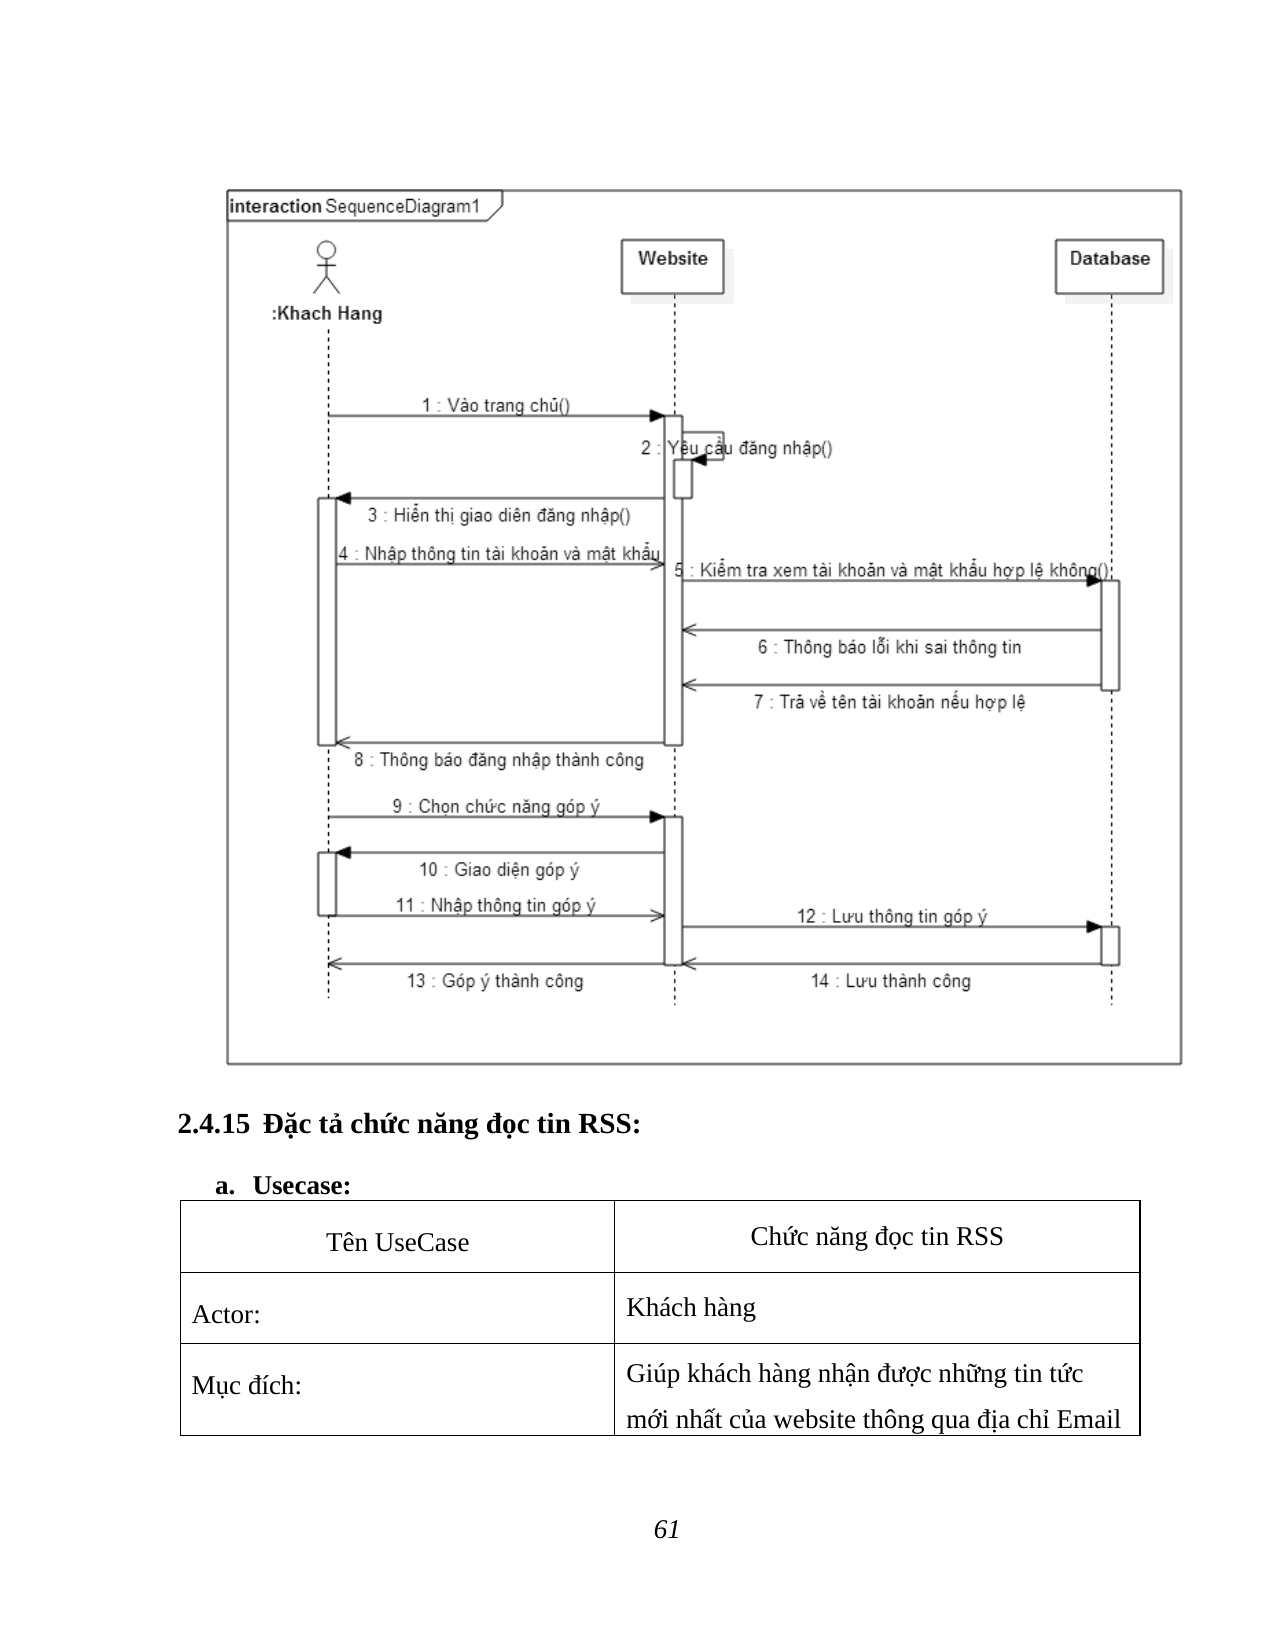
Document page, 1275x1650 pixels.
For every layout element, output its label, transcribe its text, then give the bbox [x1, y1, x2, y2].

table_cell Actor: [181, 1273, 614, 1343]
table_header Chức năng đọc tin RSS [615, 1201, 1139, 1272]
table_header Tên UseCase [181, 1201, 614, 1272]
picture [214, 177, 1195, 1078]
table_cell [615, 1344, 1139, 1434]
subtitle Đặc tả chức năng đọc tin RSS: [177, 1106, 1157, 1140]
list Usecase: [215, 1169, 1157, 1200]
table_cell Khách hàng [615, 1273, 1139, 1343]
table_cell Mục đích: [181, 1344, 614, 1434]
